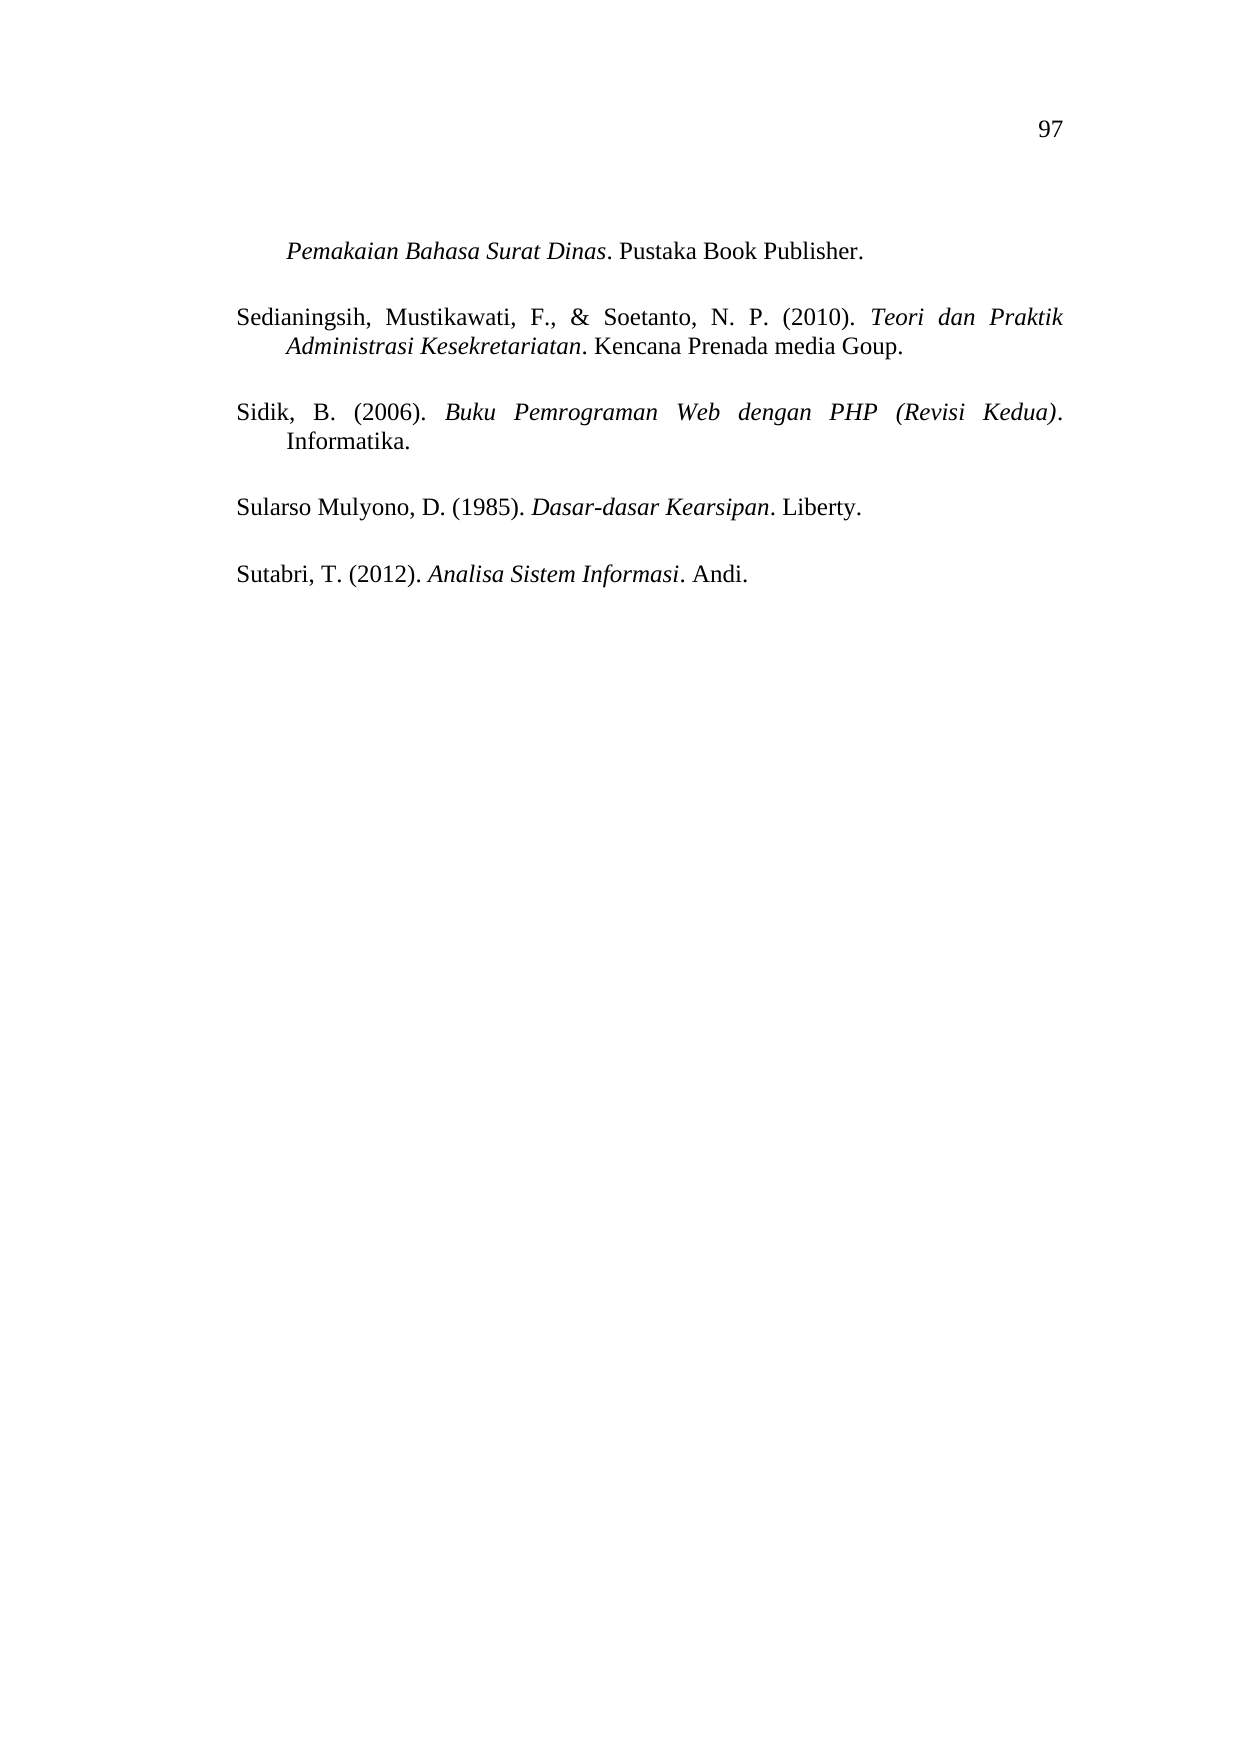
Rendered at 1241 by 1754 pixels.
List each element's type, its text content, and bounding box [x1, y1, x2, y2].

text Sedianingsih, Mustikawati, F., & Soetanto, N. P. (2010). Teori dan Praktik Administrasi Kesekretariatan. Kencana Prenada media Goup. [236, 302, 1063, 360]
text Sidik, B. (2006). Buku Pemrograman Web dengan PHP (Revisi Kedua). Informatika. [236, 397, 1063, 455]
text Sutabri, T. (2012). Analisa Sistem Informasi. Andi. [236, 559, 1063, 587]
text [236, 236, 1063, 265]
text Sularso Mulyono, D. (1985). Dasar-dasar Kearsipan. Liberty. [236, 492, 1063, 521]
